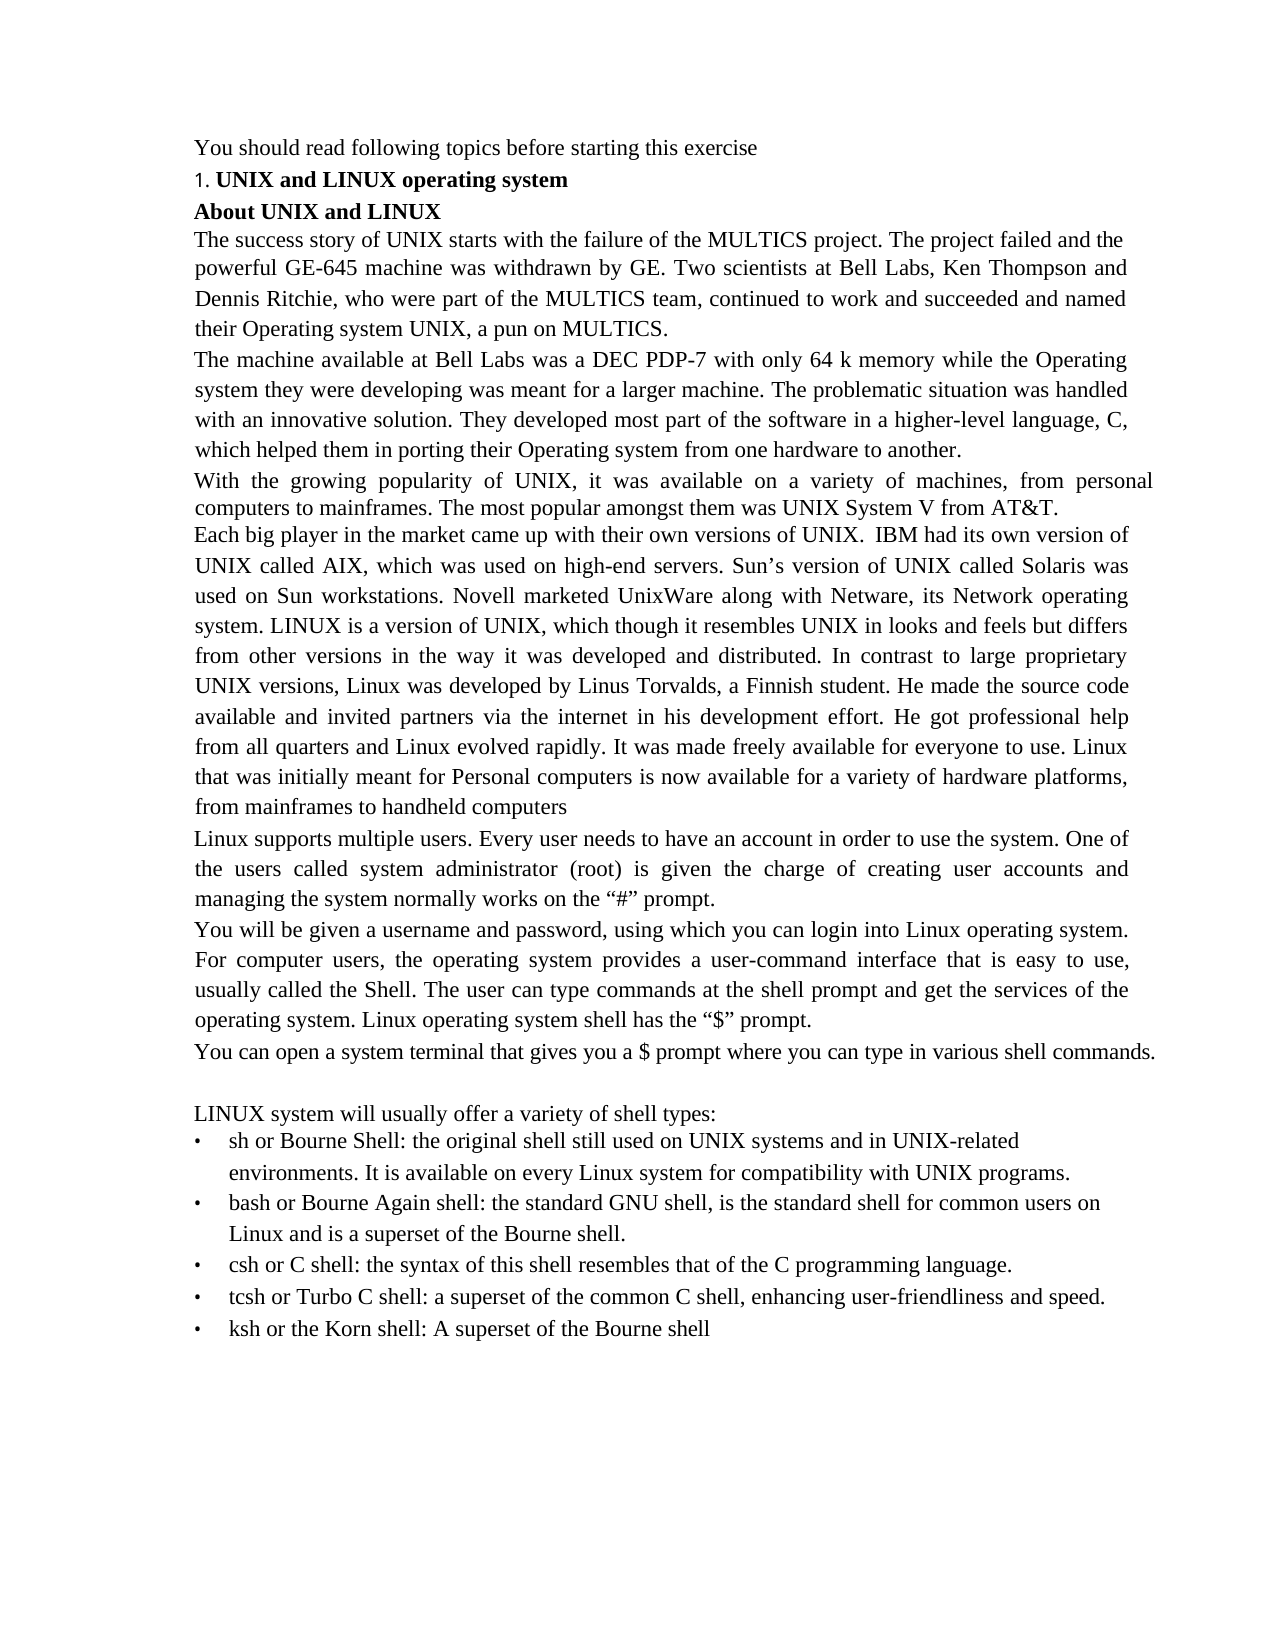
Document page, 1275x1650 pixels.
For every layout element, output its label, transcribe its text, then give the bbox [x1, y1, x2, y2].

text Linux supports multiple users. Every user needs to have an account in order to use the system. One of the users called system administrator (root) is given the charge of creating user accounts and managing the system normally works on the “#” prompt. [193, 824, 1129, 911]
text You should read following topics before starting this exercise [193, 134, 1275, 160]
text Each big player in the market came up with their own versions of UNIX. IBM had its own version of UNIX called AIX, which was used on high-end servers. Sun’s version of UNIX called Solaris was used on Sun workstations. Novell marketed UnixWare along with Netware, its Network operating system. LINUX is a version of UNIX, which though it resembles UNIX in looks and feels but differs from other versions in the way it was developed and distributed. In contrast to large proprietary UNIX versions, Linux was developed by Linus Torvalds, a Finnish student. He made the source code available and invited partners via the internet in his development effort. He got professional help from all quarters and Linux evolved rapidly. It was made freely available for everyone to use. Linux that was initially meant for Personal computers is now available for a variety of hardware platforms, from mainframes to handheld computers [193, 522, 1129, 820]
text LINUX system will usually offer a variety of shell types: [193, 1100, 1275, 1127]
text With the growing popularity of UNIX, it was available on a variety of machines, from personal computers to mainframes. The most popular amongst them was UNIX System V from AT&T. [193, 467, 1153, 520]
list sh or Bourne Shell: the original shell still used on UNIX systems and in UNIX-related environments. It is available on every Linux system for compatibility with UNIX programs. [193, 1127, 1149, 1185]
text powerful GE-645 machine was withdrawn by GE. Two scientists at Bell Labs, Ken Thompson and Dennis Ritchie, who were part of the MULTICS team, continued to work and succeeded and named their Operating system UNIX, a pun on MULTICS. [194, 254, 1128, 341]
list csh or C shell: the syntax of this shell resembles that of the C programming language. [193, 1251, 1275, 1278]
text You will be given a username and password, using which you can login into Linux operating system. For computer users, the operating system provides a user-command interface that is easy to use, usually called the Shell. The user can type commands at the shell prompt and get the services of the operating system. Linux operating system shell has the “$” prompt. [193, 916, 1130, 1033]
subtitle 1. UNIX and LINUX operating system About UNIX and LINUX [193, 166, 620, 224]
list bash or Bourne Again shell: the standard GNU shell, is the standard shell for common users on Linux and is a superset of the Bourne shell. [193, 1189, 1148, 1246]
list tcsh or Turbo C shell: a superset of the common C shell, enhancing user-friendliness and speed. [193, 1283, 1275, 1310]
text The machine available at Bell Labs was a DEC PDP-7 with only 64 k memory while the Operating system they were developing was meant for a larger machine. The problematic situation was handled with an innovative solution. They developed most part of the software in a higher-level language, C, which helped them in porting their Operating system from one hardware to another. [193, 346, 1129, 463]
text The success story of UNIX starts with the failure of the MULTICS project. The project failed and the [193, 229, 1275, 252]
text You can open a system terminal that gives you a $ prompt where you can type in various shell commands. [193, 1038, 1275, 1064]
list ksh or the Korn shell: A superset of the Bourne shell [193, 1314, 1275, 1342]
